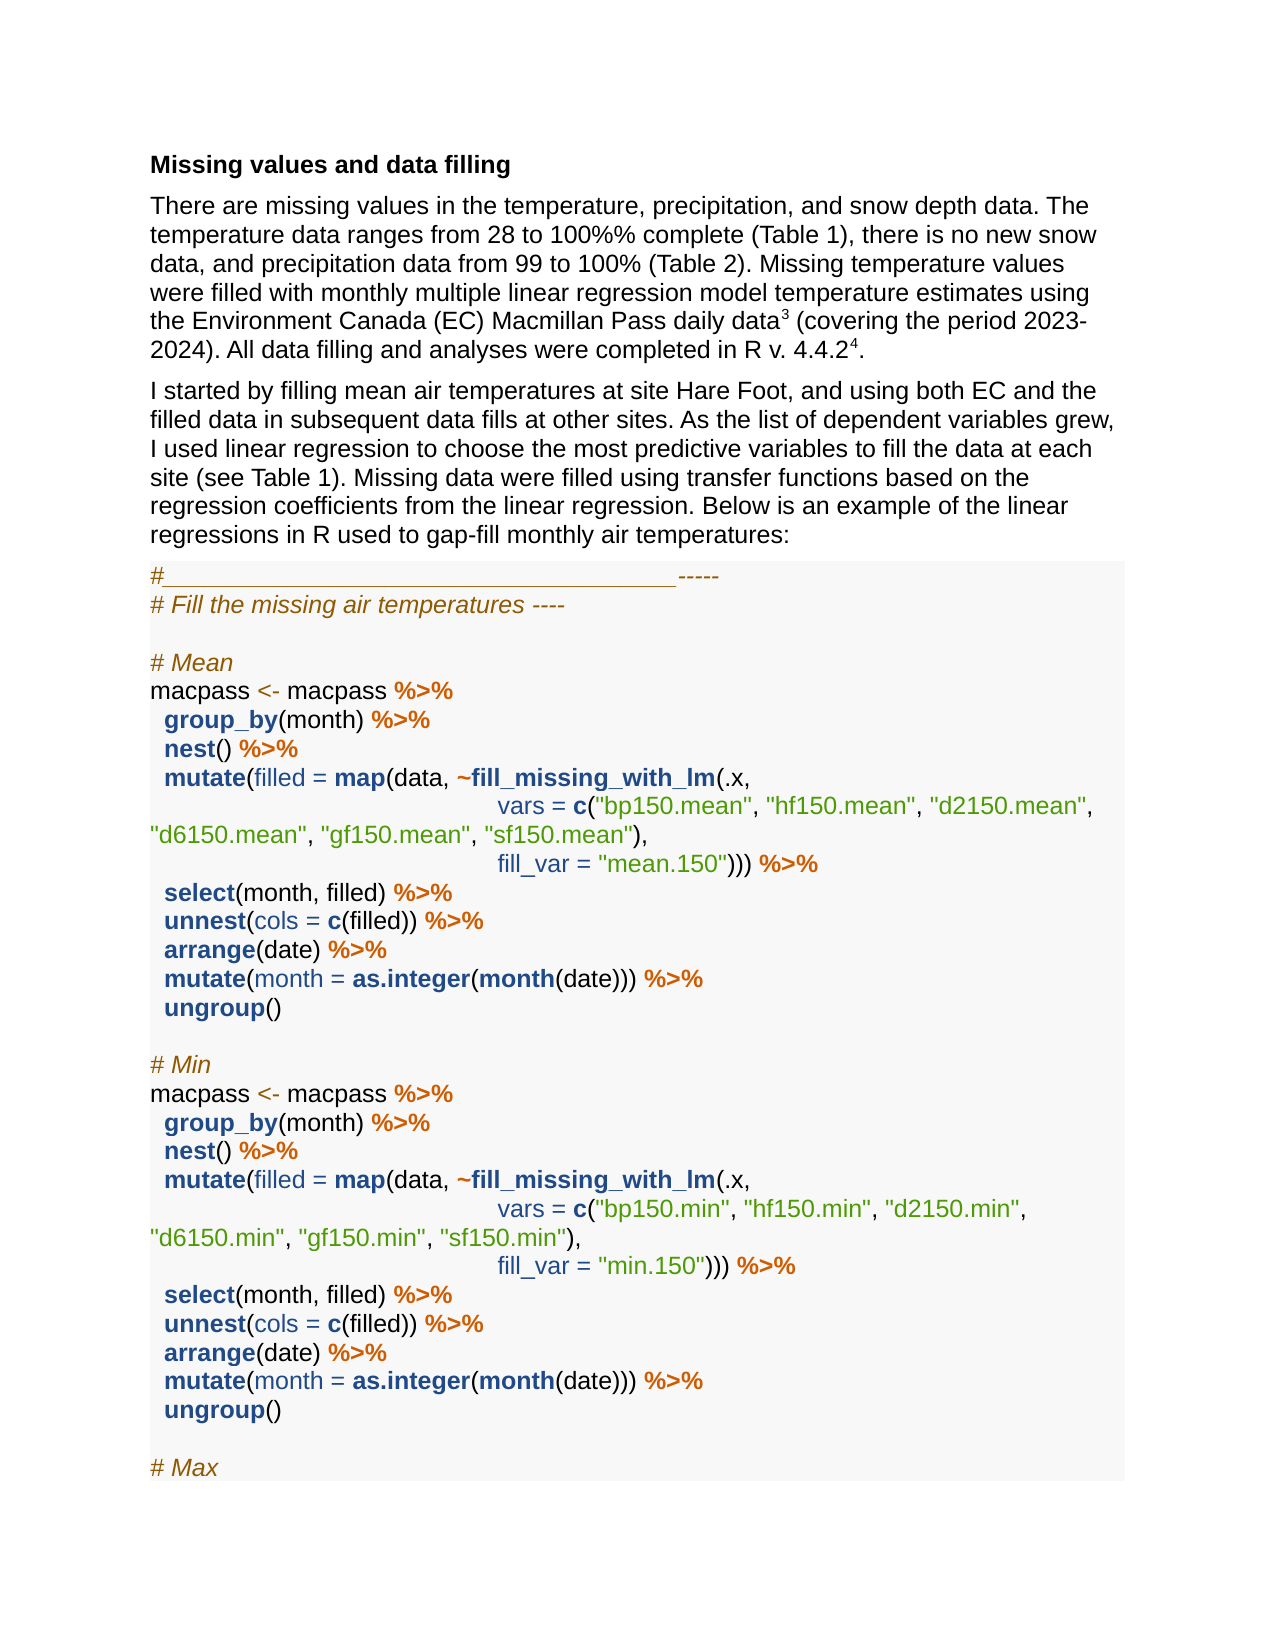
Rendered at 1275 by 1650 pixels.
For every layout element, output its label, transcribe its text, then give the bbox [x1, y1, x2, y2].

text I started by filling mean air temperatures at site Hare Foot, and using both EC and the filled data in subsequent data fills at other sites. As the list of dependent variables grew, I used linear regression to choose the most predictive variables to fill the data at each site (see Table 1). Missing data were filled using transfer functions based on the regression coefficients from the linear regression. Below is an example of the linear regressions in R used to gap-fill monthly air temperatures: [150, 376, 1125, 549]
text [150, 561, 1125, 1481]
text There are missing values in the temperature, precipitation, and snow depth data. The temperature data ranges from 28 to 100%% complete (Table 1), there is no new snow data, and precipitation data from 99 to 100% (Table 2). Missing temperature values were filled with monthly multiple linear regression model temperature estimates using the Environment Canada (EC) Macmillan Pass daily data3 (covering the period 2023-2024). All data filling and analyses were completed in R v. 4.4.24. [150, 191, 1125, 364]
subtitle Missing values and data filling [150, 150, 1125, 179]
